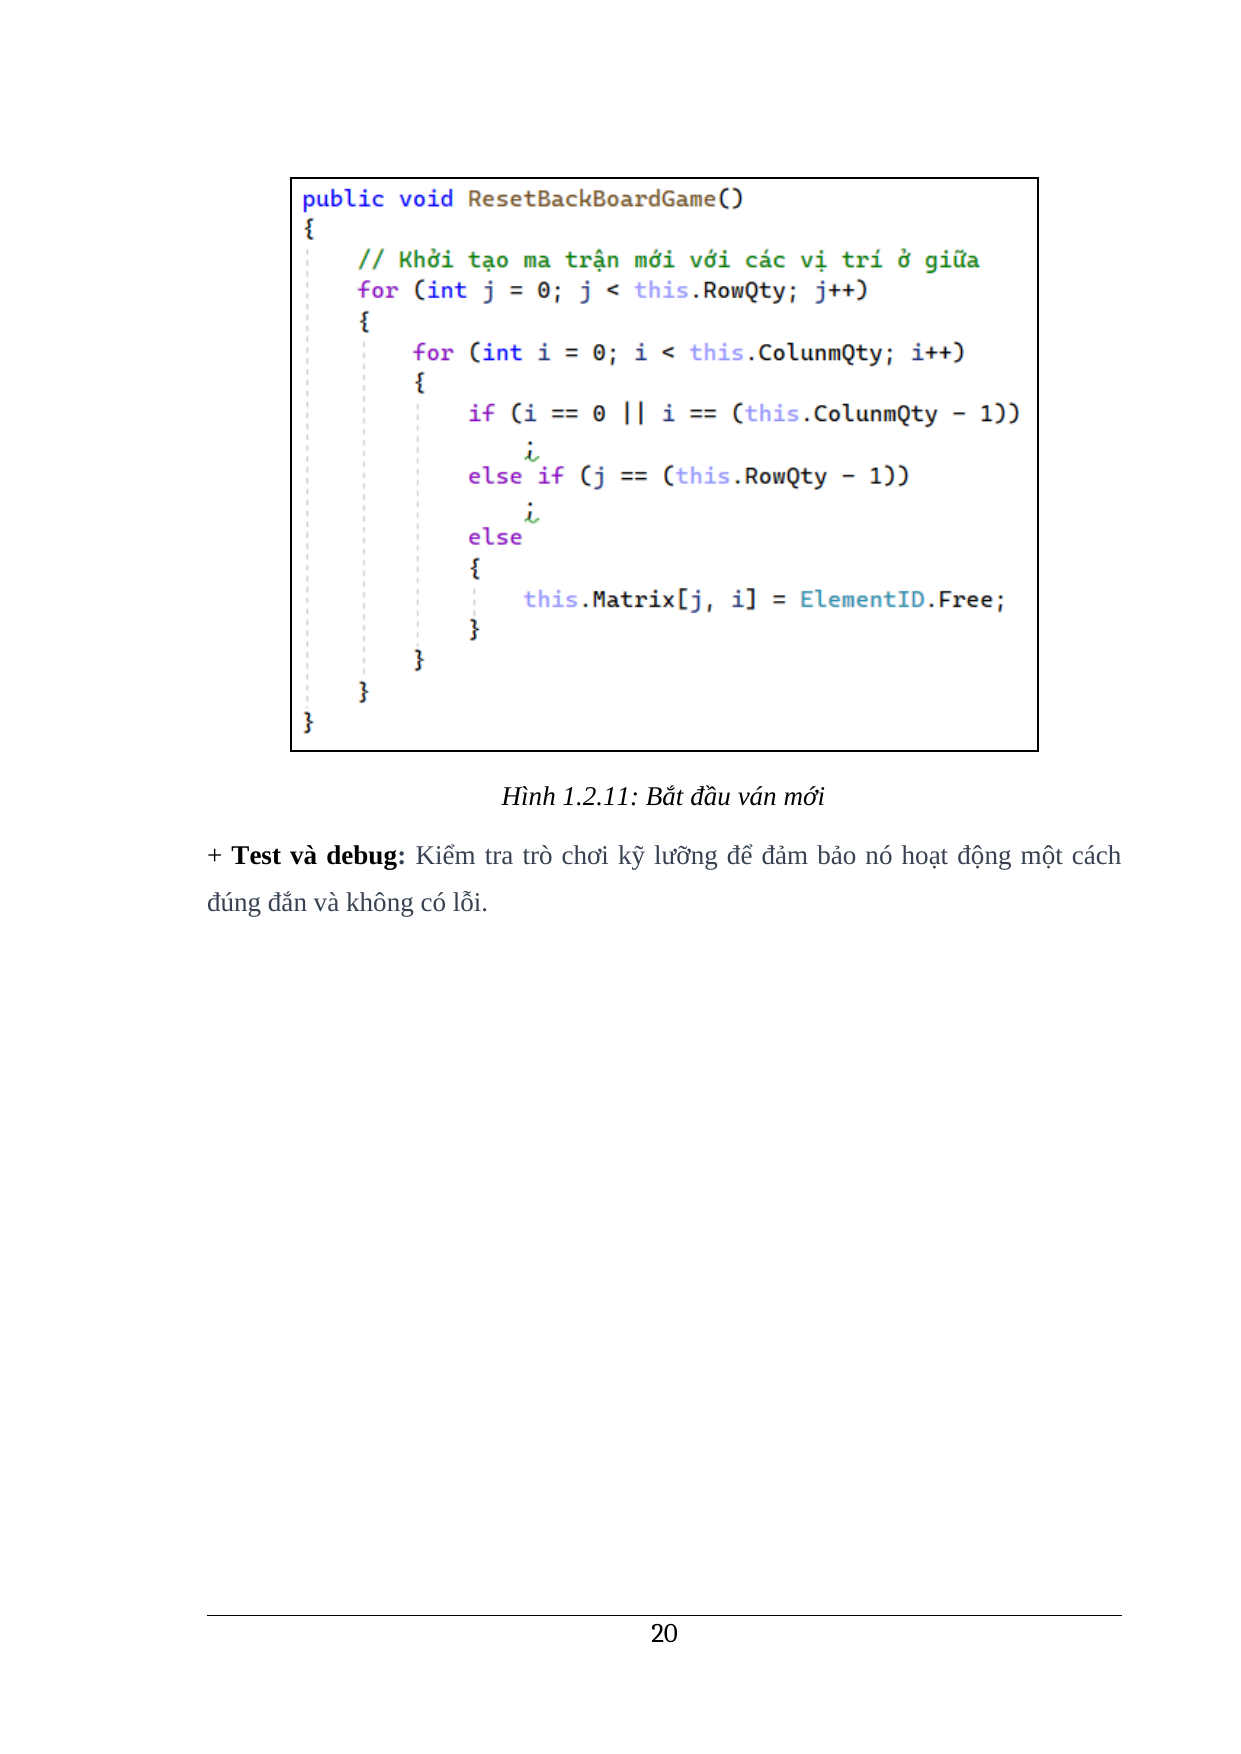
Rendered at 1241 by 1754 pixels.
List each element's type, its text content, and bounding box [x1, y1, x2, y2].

text + Test và debug: Kiểm tra trò chơi kỹ lưỡng để đảm bảo nó hoạt động một cách đúng đắn và không có lỗi. [207, 839, 1122, 917]
picture [292, 179, 1037, 750]
text Hình 1.2.11: Bắt đầu ván mới [207, 780, 1122, 811]
